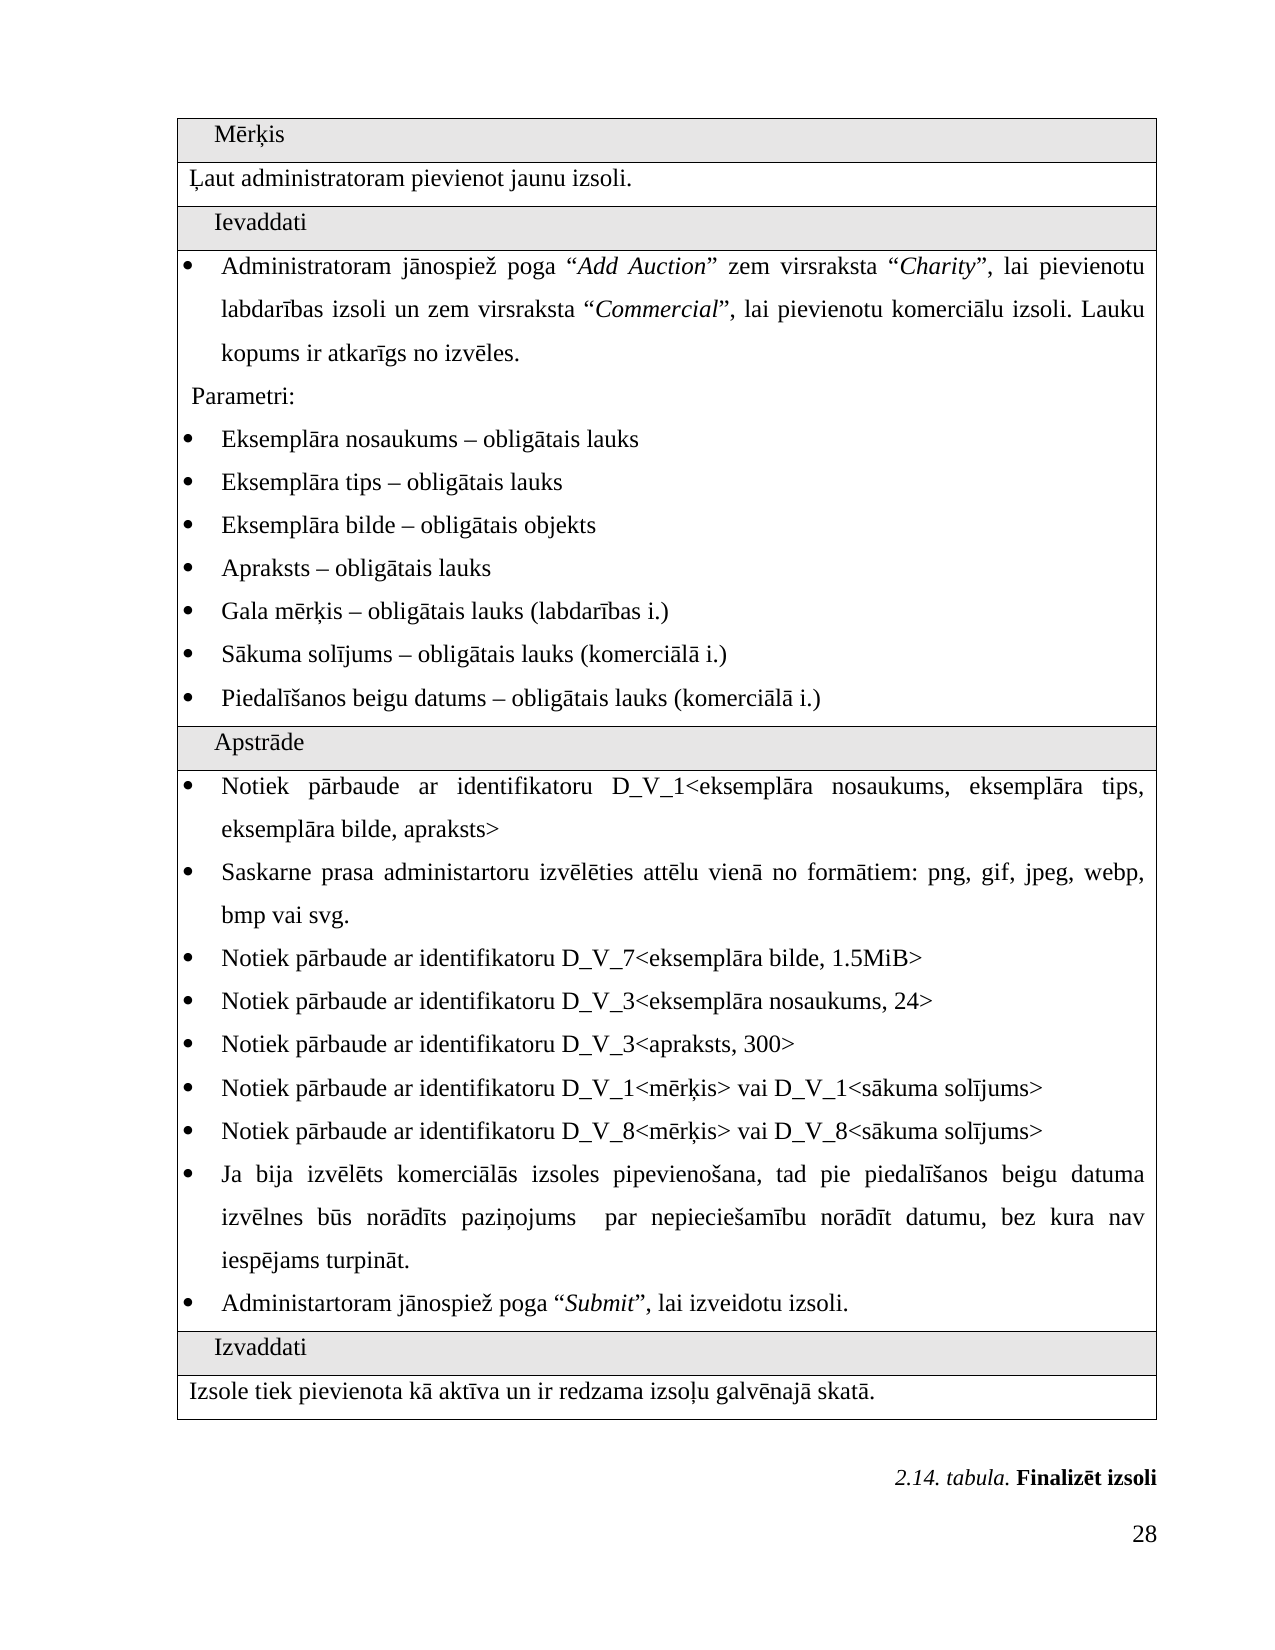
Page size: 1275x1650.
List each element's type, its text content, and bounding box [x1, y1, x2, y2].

table_cell Ļaut administratoram pievienot jaunu izsoli. [178, 163, 1156, 206]
text 2.14. tabula. Finalizēt izsoli [236, 1463, 1157, 1490]
table_cell Apstrāde [178, 727, 1156, 770]
table_cell Mērķis [178, 119, 1156, 162]
table_cell Administratoram jānospiež poga “Add Auction” zem virsraksta “Charity”, lai pievienotu labdarības izsoli un zem virsraksta “Commercial”, lai pievienotu komerciālu izsoli. Lauku kopums ir atkarīgs no izvēles. Parametri: Eksemplāra nosaukums – obligātais lauks Eksemplāra tips – obligātais lauks Eksemplāra bilde – obligātais objekts Apraksts – obligātais lauks Gala mērķis – obligātais lauks (labdarības i.) Sākuma solījums – obligātais lauks (komerciālā i.) Piedalīšanos beigu datums – obligātais lauks (komerciālā i.) [178, 251, 1156, 726]
table_cell Izvaddati [178, 1332, 1156, 1375]
table_cell Notiek pārbaude ar identifikatoru D_V_1<eksemplāra nosaukums, eksemplāra tips, eksemplāra bilde, apraksts> Saskarne prasa administartoru izvēlēties attēlu vienā no formātiem: png, gif, jpeg, webp, bmp vai svg. Notiek pārbaude ar identifikatoru D_V_7<eksemplāra bilde, 1.5MiB> Notiek pārbaude ar identifikatoru D_V_3<eksemplāra nosaukums, 24> Notiek pārbaude ar identifikatoru D_V_3<apraksts, 300> Notiek pārbaude ar identifikatoru D_V_1<mērķis> vai D_V_1<sākuma solījums> Notiek pārbaude ar identifikatoru D_V_8<mērķis> vai D_V_8<sākuma solījums> Ja bija izvēlēts komerciālās izsoles pipevienošana, tad pie piedalīšanos beigu datuma izvēlnes būs norādīts paziņojums par nepieciešamību norādīt datumu, bez kura nav iespējams turpināt. Administartoram jānospiež poga “Submit”, lai izveidotu izsoli. [178, 771, 1156, 1331]
table_cell Ievaddati [178, 207, 1156, 250]
table_cell Izsole tiek pievienota kā aktīva un ir redzama izsoļu galvēnajā skatā. [178, 1376, 1156, 1419]
